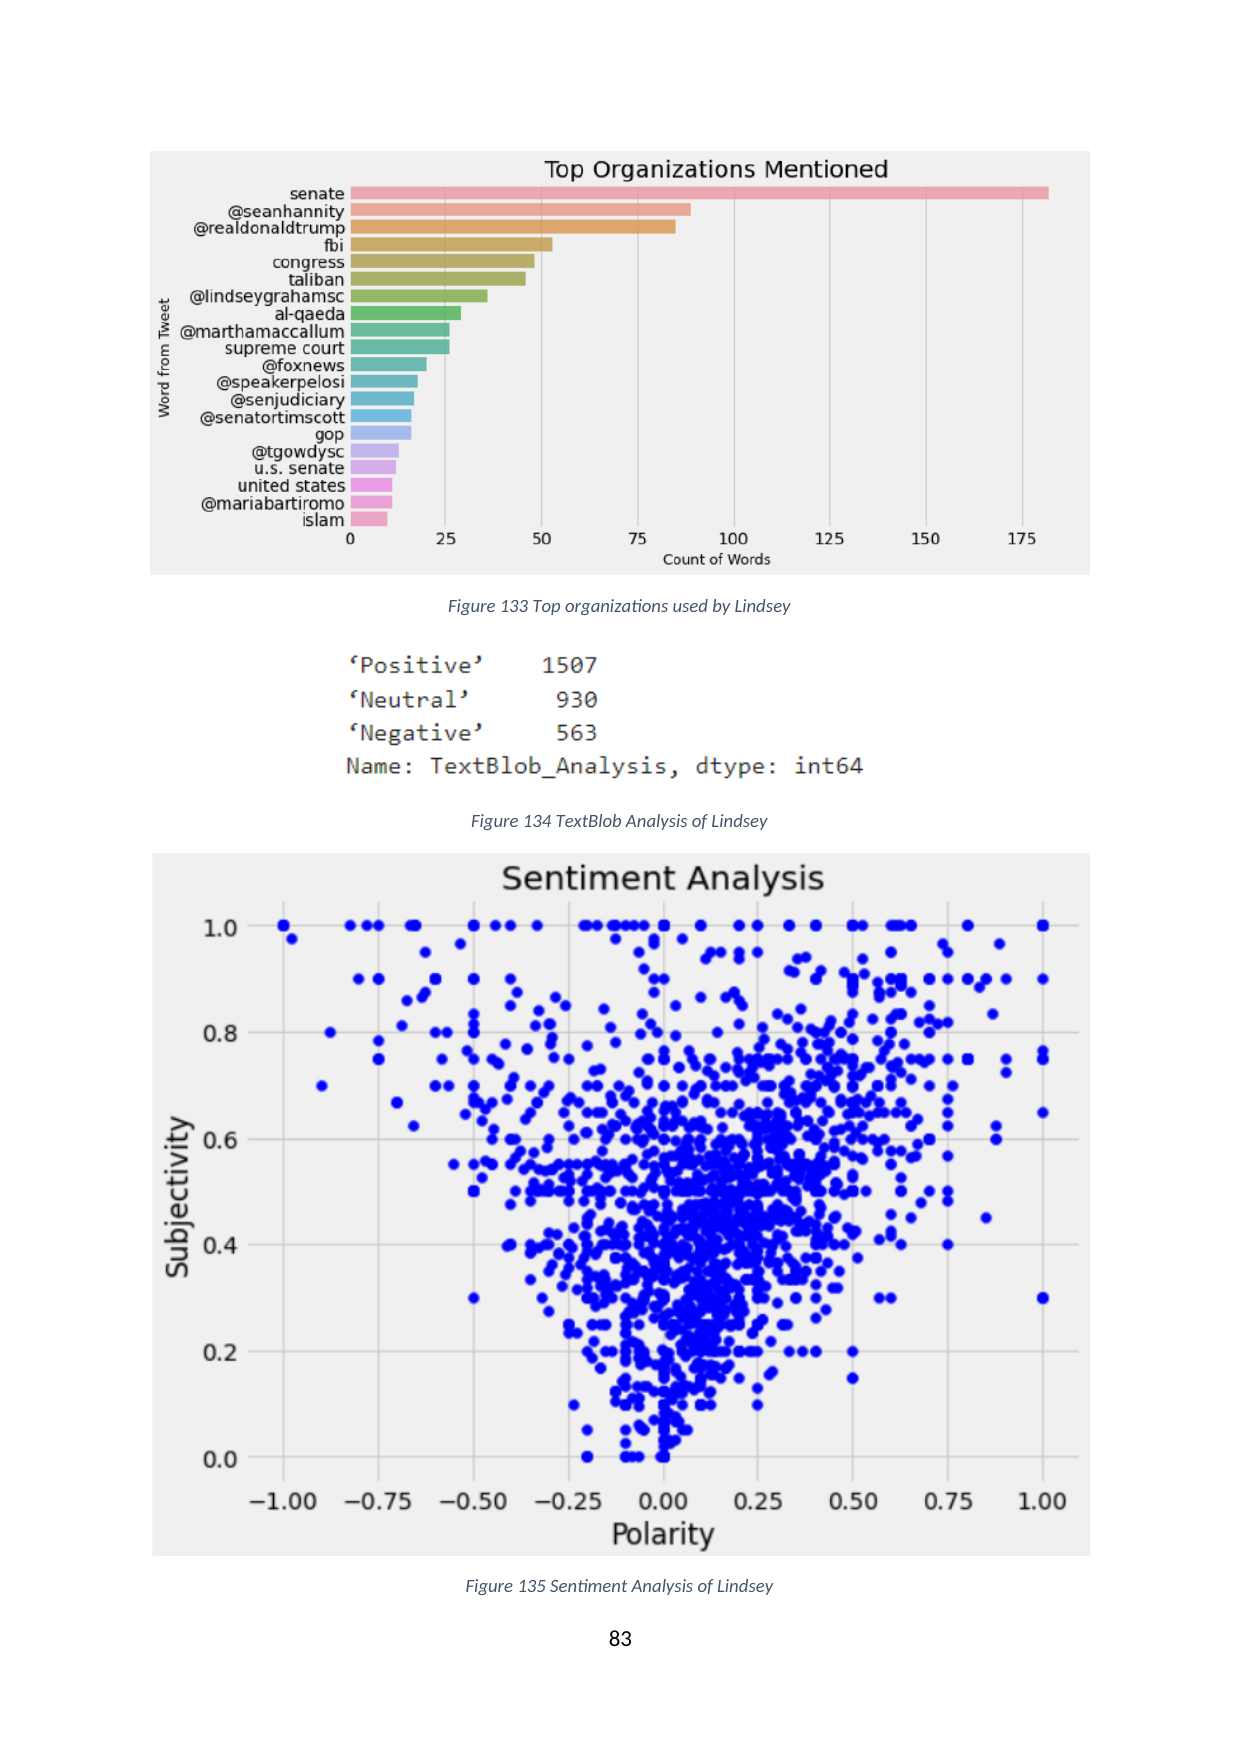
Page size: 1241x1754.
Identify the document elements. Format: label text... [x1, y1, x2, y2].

text Figure 134 TextBlob Analysis of Lindsey [150, 809, 1090, 832]
picture [334, 637, 907, 791]
picture [150, 150, 1091, 575]
text Figure 135 Sentiment Analysis of Lindsey [150, 1575, 1090, 1598]
text Figure 133 Top organizations used by Lindsey [150, 594, 1090, 617]
picture [150, 853, 1091, 1556]
